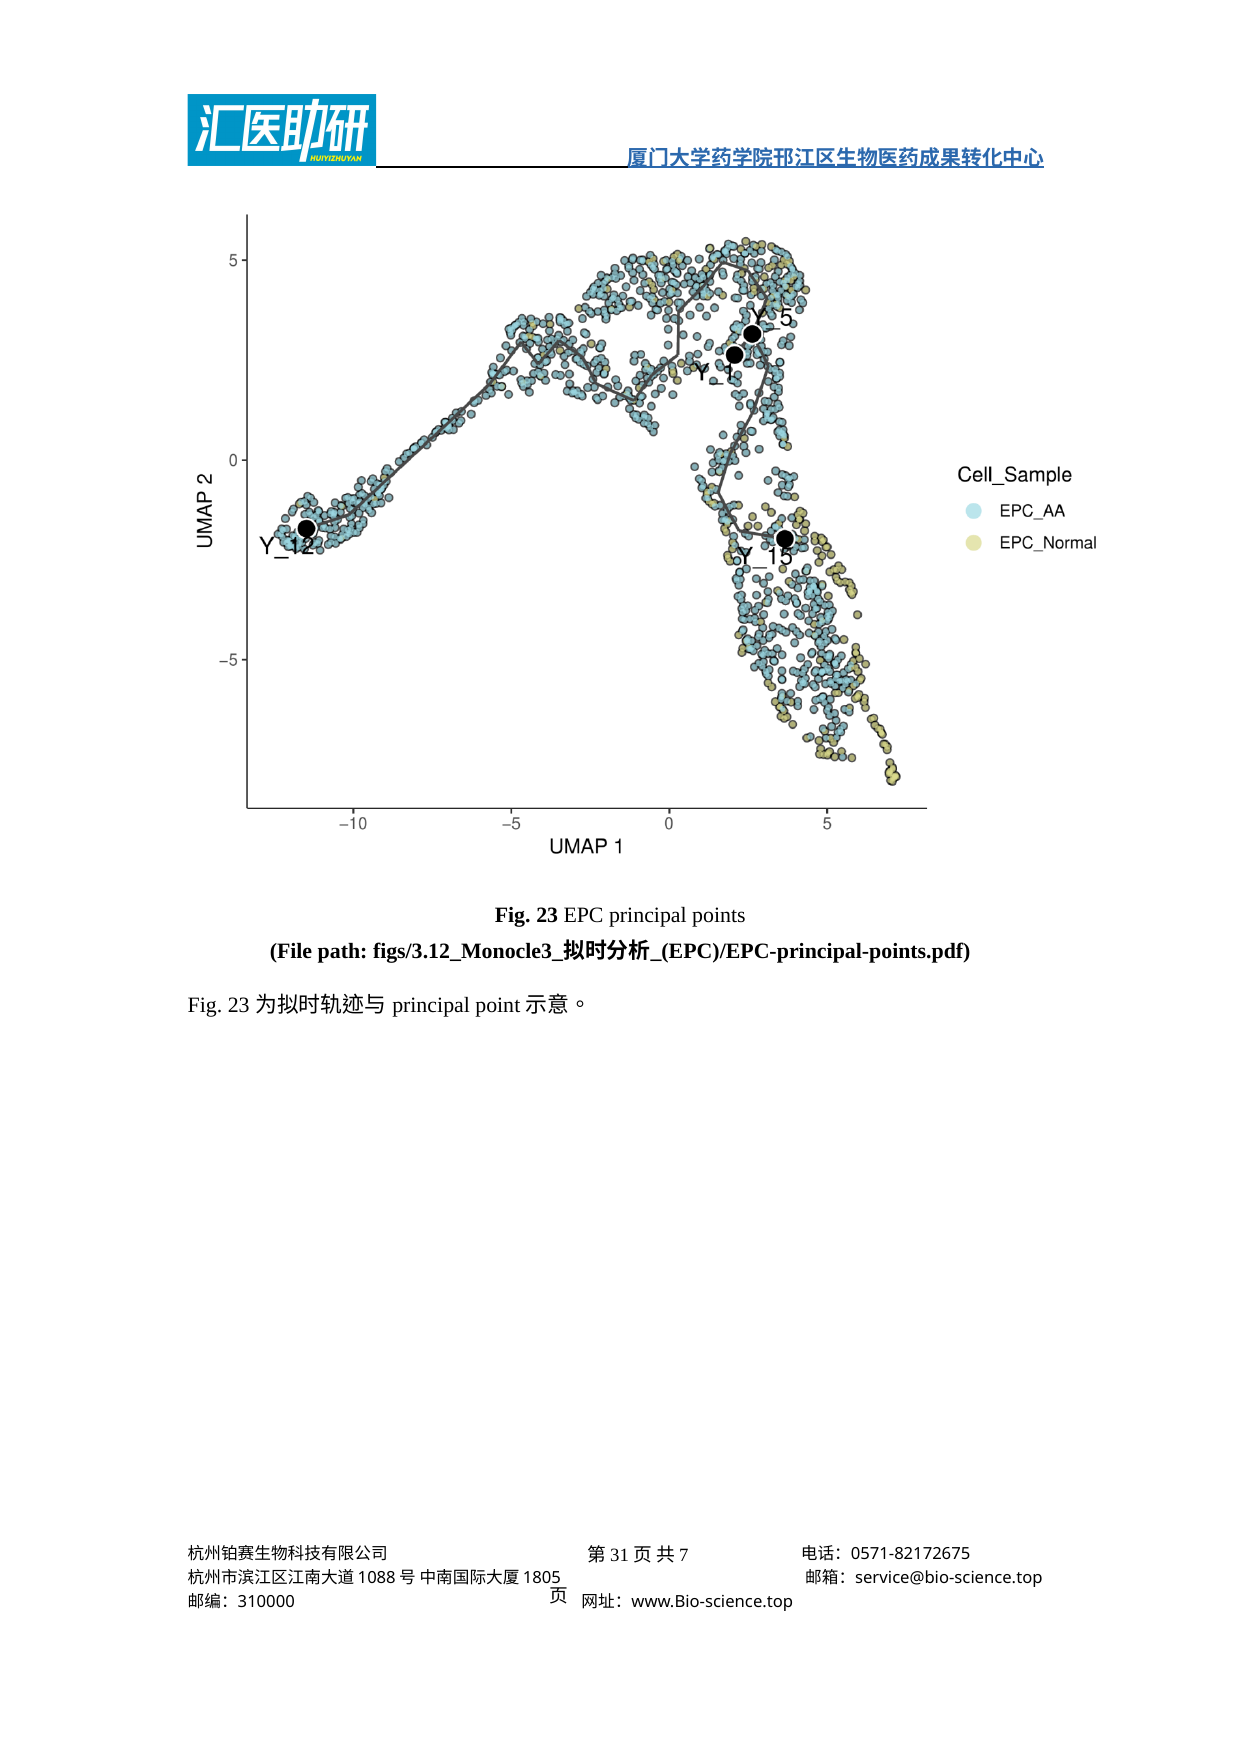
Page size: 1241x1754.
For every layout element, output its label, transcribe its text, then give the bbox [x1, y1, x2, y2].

text Fig. 23 EPC principal points [187, 902, 1053, 928]
picture [201, 118, 208, 127]
picture [204, 106, 210, 114]
text (File path: figs/3.12_Monocle3_拟时分析_(EPC)/EPC-principal-points.pdf) [187, 935, 1053, 964]
picture [327, 106, 368, 150]
picture [243, 106, 284, 150]
picture [210, 106, 243, 150]
picture [282, 99, 327, 161]
picture [196, 131, 208, 150]
picture [187, 204, 1118, 869]
text Fig. 23 为拟时轨迹与 principal point 示意。 [187, 989, 1053, 1019]
